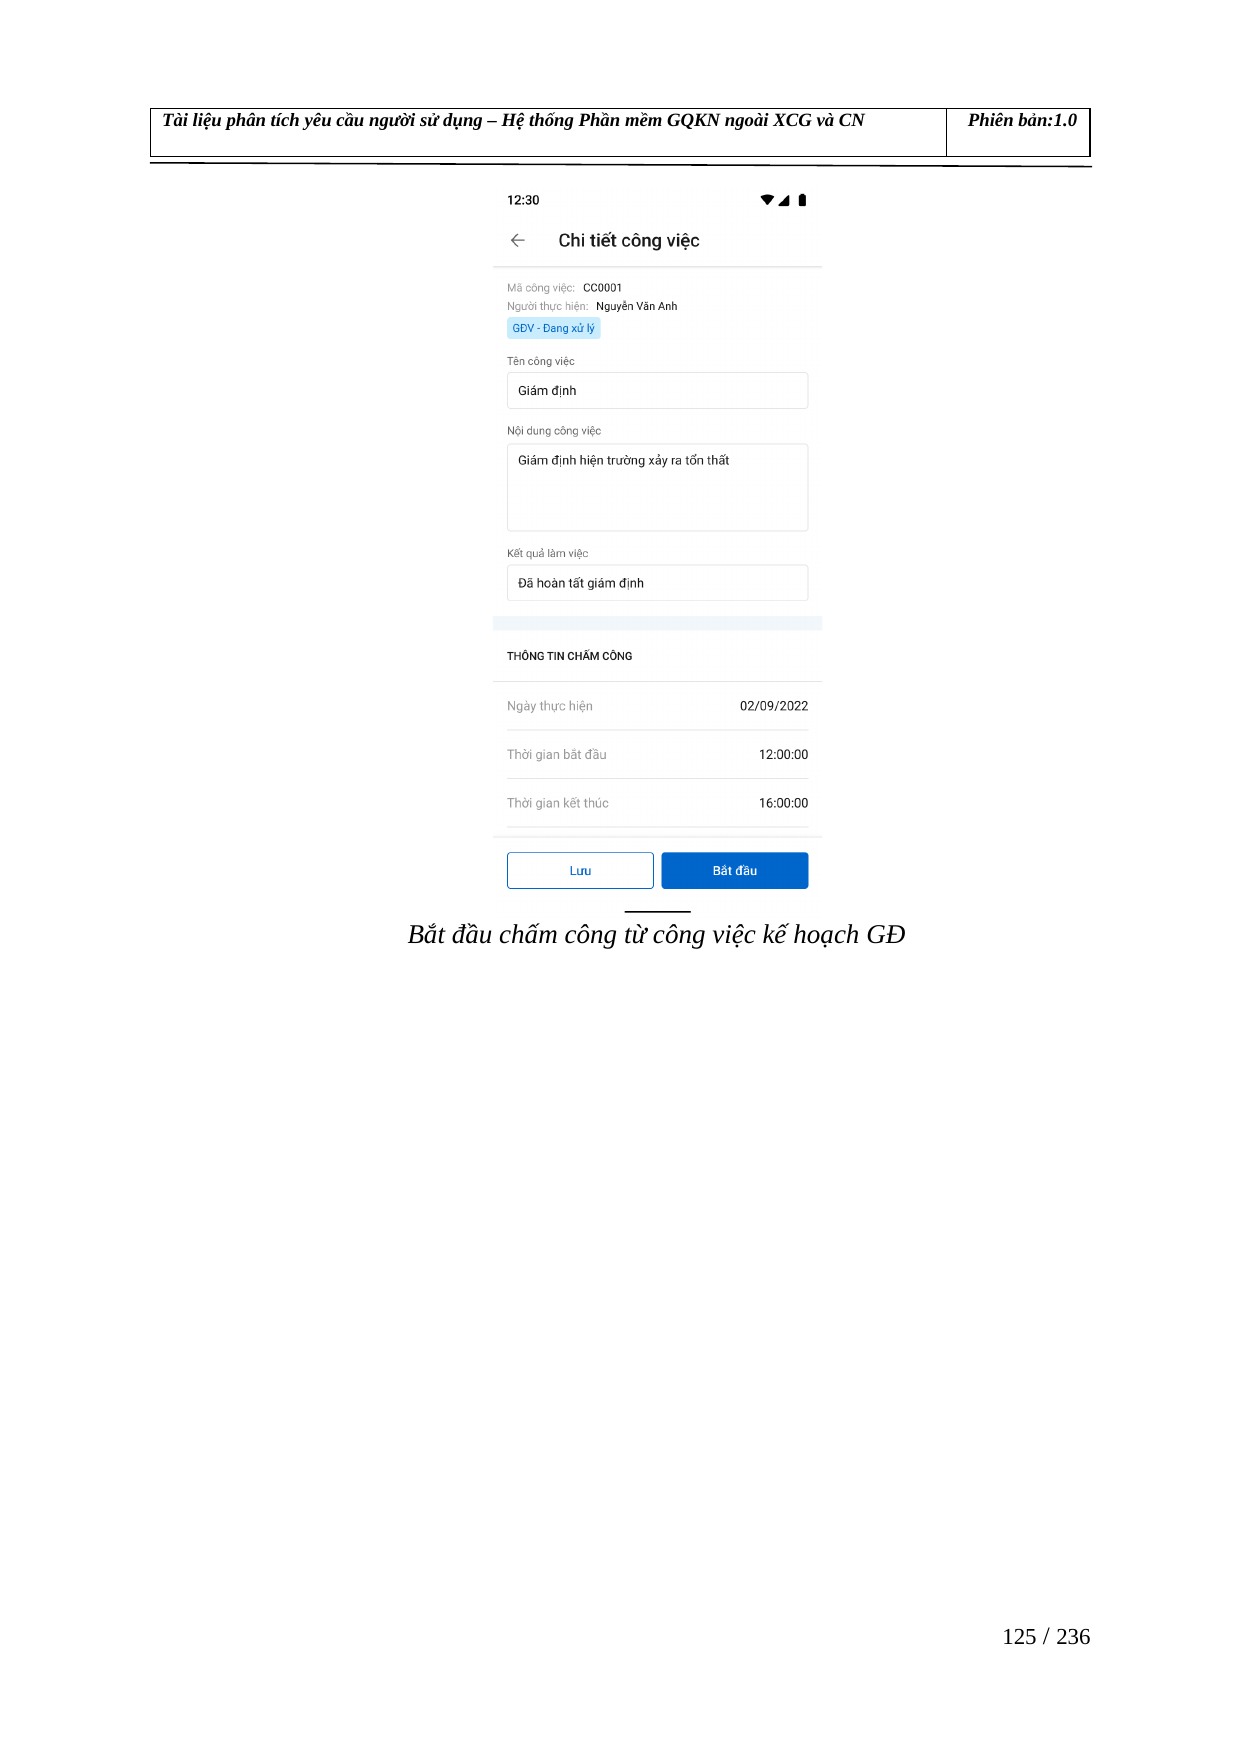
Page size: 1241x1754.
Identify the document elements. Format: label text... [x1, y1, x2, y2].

picture [492, 185, 823, 918]
text Bắt đầu chấm công từ công việc kế hoạch GĐ [225, 918, 1090, 949]
